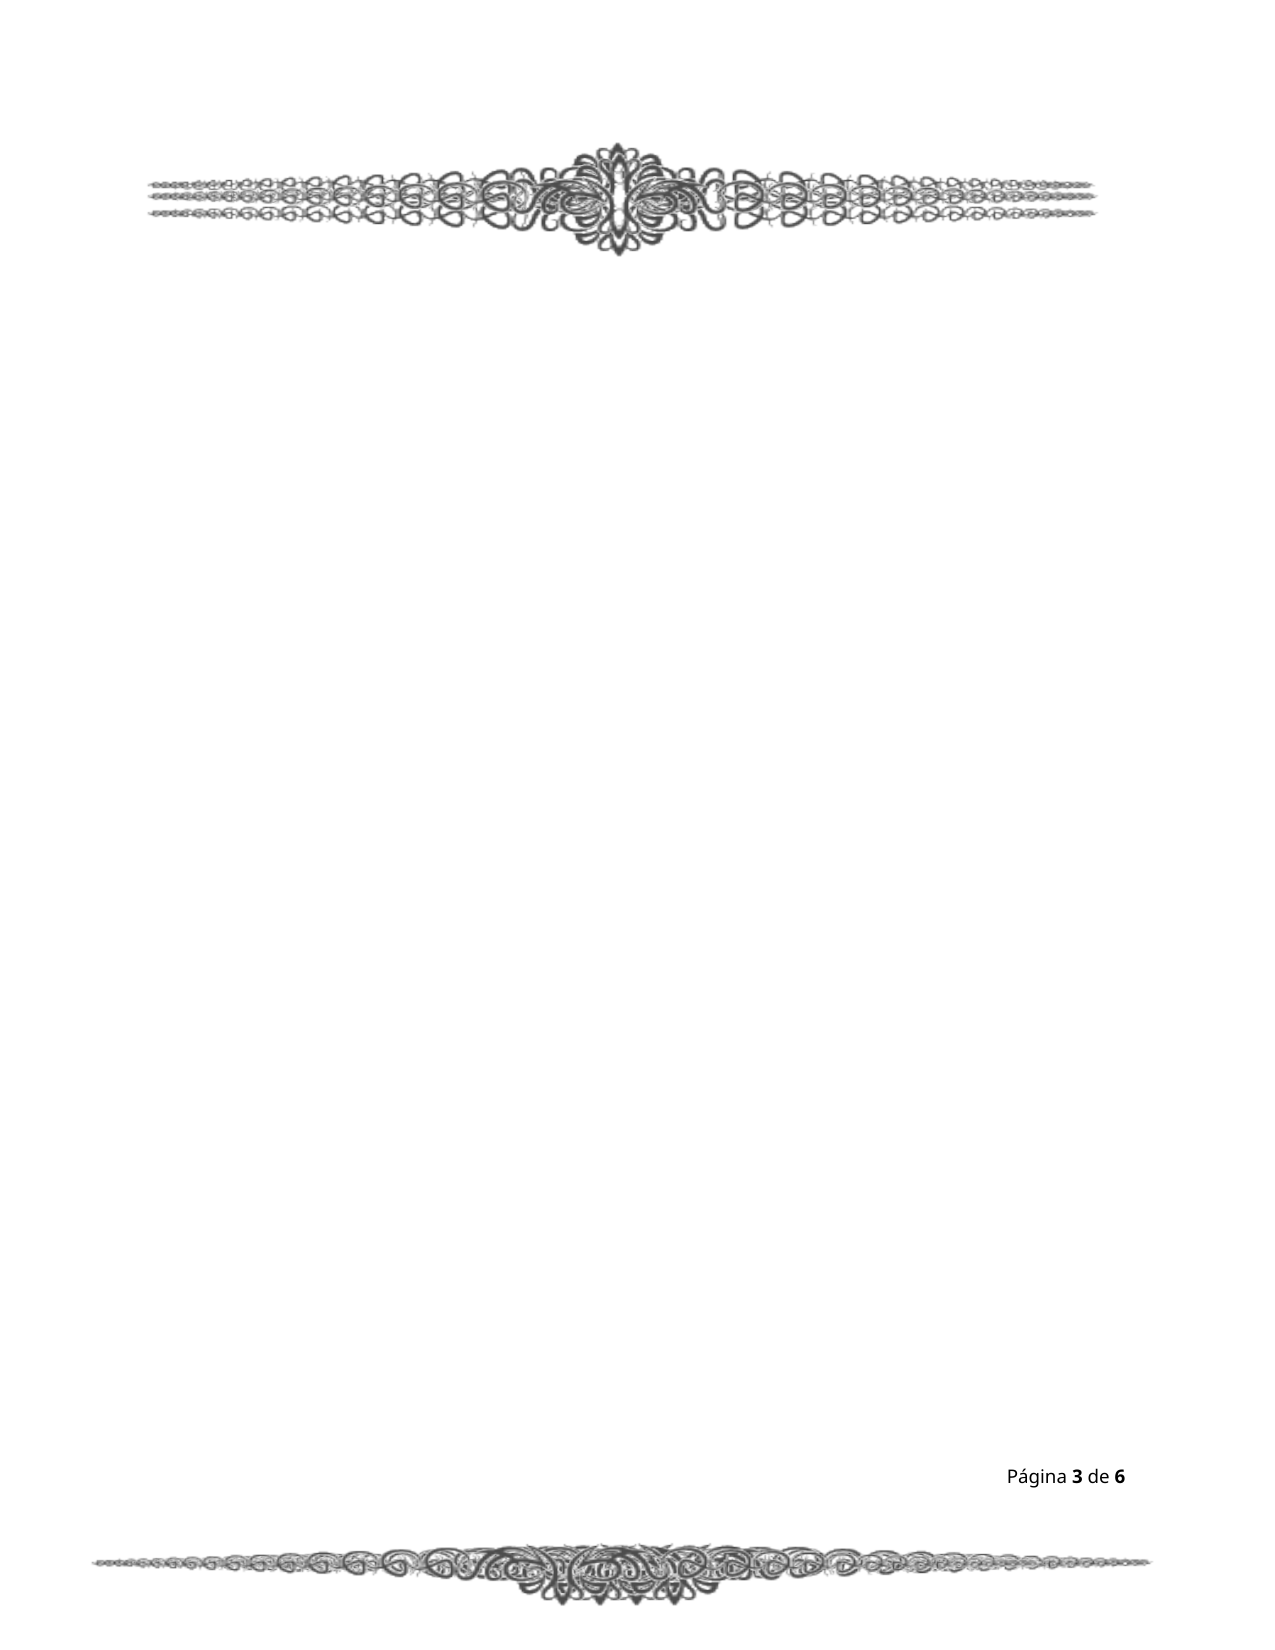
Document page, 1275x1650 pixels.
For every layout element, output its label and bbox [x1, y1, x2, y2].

picture [75, 1529, 1176, 1624]
picture [131, 125, 1121, 275]
